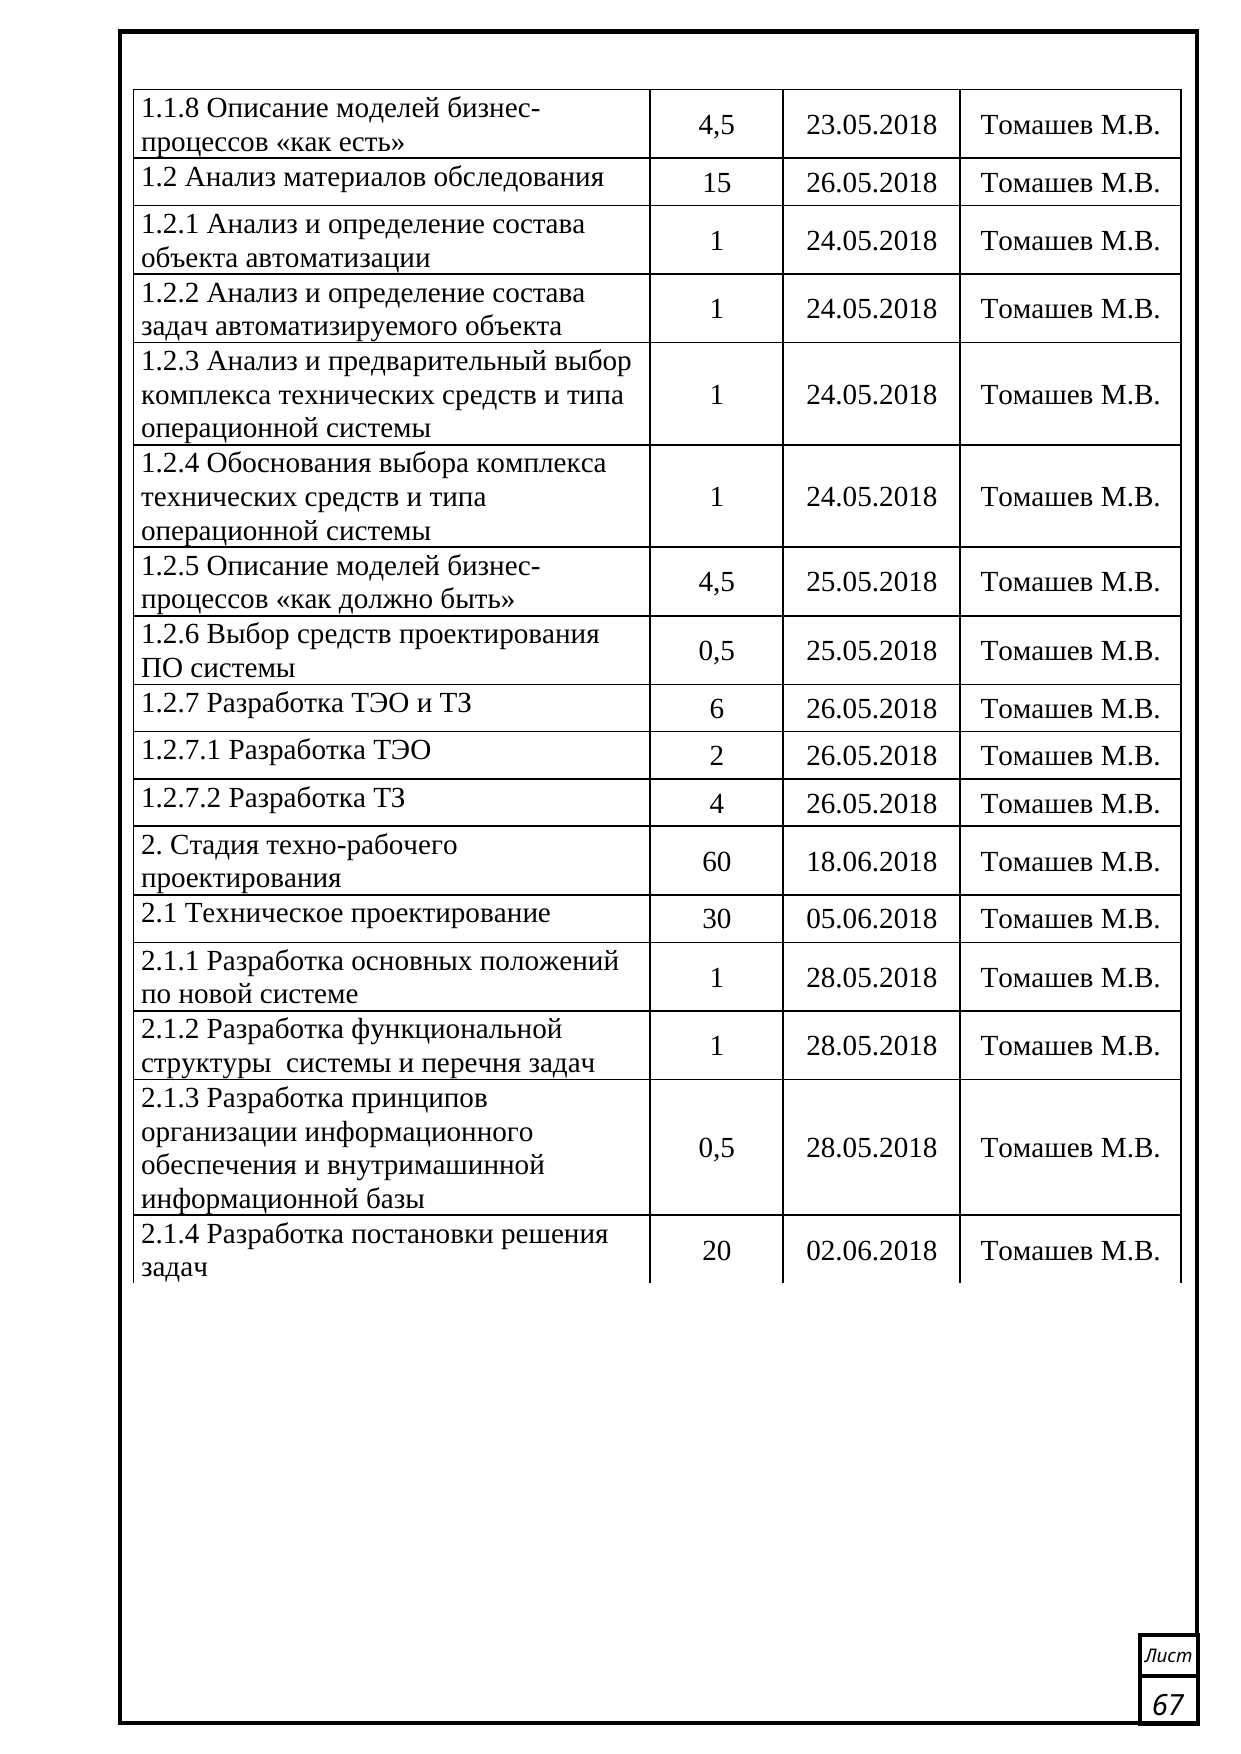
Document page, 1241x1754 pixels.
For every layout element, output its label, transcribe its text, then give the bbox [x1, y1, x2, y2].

table_cell 4,5 [651, 90, 782, 157]
table_cell 2.1.2 Разработка функциональной структуры системы и перечня задач [134, 1012, 649, 1079]
table_cell Томашев М.В. [961, 617, 1180, 683]
table_cell 28.05.2018 [784, 1080, 959, 1214]
table_cell 23.05.2018 [784, 90, 959, 157]
table_cell Томашев М.В. [961, 732, 1180, 778]
table_cell Томашев М.В. [961, 1080, 1180, 1214]
table_cell 1.2.7.1 Разработка ТЭО [134, 732, 649, 778]
table_cell 28.05.2018 [784, 943, 959, 1010]
table_cell 1.2.2 Анализ и определение состава задач автоматизируемого объекта [134, 275, 649, 342]
table_cell Томашев М.В. [961, 446, 1180, 546]
table_cell 25.05.2018 [784, 617, 959, 683]
table_cell 1.2 Анализ материалов обследования [134, 159, 649, 204]
table_cell 26.05.2018 [784, 732, 959, 778]
table_cell 1 [651, 1012, 782, 1079]
table_cell 0,5 [651, 617, 782, 683]
table_cell 4 [651, 780, 782, 825]
table_cell 2.1.4 Разработка постановки решения задач [134, 1216, 649, 1283]
table_cell 2.1 Техническое проектирование [134, 896, 649, 941]
table_cell Томашев М.В. [961, 780, 1180, 825]
table_cell 05.06.2018 [784, 896, 959, 941]
table_cell 2.1.1 Разработка основных положений по новой системе [134, 943, 649, 1010]
table_cell 2.1.3 Разработка принципов организации информационного обеспечения и внутримашинной информационной базы [134, 1080, 649, 1214]
table_cell Томашев М.В. [961, 206, 1180, 273]
table_cell Томашев М.В. [961, 1012, 1180, 1079]
table_cell 1.2.4 Обоснования выбора комплекса технических средств и типа операционной системы [134, 446, 649, 546]
table_cell 1 [651, 343, 782, 444]
table_cell Томашев М.В. [961, 1216, 1180, 1283]
table_cell Томашев М.В. [961, 685, 1180, 731]
table_cell 2. Стадия техно-рабочего проектирования [134, 827, 649, 894]
table_cell 1.2.7.2 Разработка ТЗ [134, 780, 649, 825]
table_cell Томашев М.В. [961, 827, 1180, 894]
table_cell 1.2.6 Выбор средств проектирования ПО системы [134, 617, 649, 683]
table_cell 60 [651, 827, 782, 894]
table_cell 15 [651, 159, 782, 204]
table_cell 24.05.2018 [784, 446, 959, 546]
table_cell Томашев М.В. [961, 90, 1180, 157]
table_cell 24.05.2018 [784, 343, 959, 444]
table_cell 1 [651, 943, 782, 1010]
table_cell Томашев М.В. [961, 896, 1180, 941]
table_cell 26.05.2018 [784, 685, 959, 731]
table_cell 25.05.2018 [784, 548, 959, 615]
table_cell 1.2.5 Описание моделей бизнес-процессов «как должно быть» [134, 548, 649, 615]
table_cell 1 [651, 206, 782, 273]
table_cell Томашев М.В. [961, 943, 1180, 1010]
table_cell 30 [651, 896, 782, 941]
table_cell 1.2.7 Разработка ТЭО и ТЗ [134, 685, 649, 731]
table_cell 26.05.2018 [784, 780, 959, 825]
table_cell 6 [651, 685, 782, 731]
table_cell 2 [651, 732, 782, 778]
table_cell 4,5 [651, 548, 782, 615]
table_cell 20 [651, 1216, 782, 1283]
table_cell 1.2.3 Анализ и предварительный выбор комплекса технических средств и типа операционной системы [134, 343, 649, 444]
table_cell 26.05.2018 [784, 159, 959, 204]
table_cell Томашев М.В. [961, 159, 1180, 204]
table_cell Томашев М.В. [961, 343, 1180, 444]
table_cell 1 [651, 275, 782, 342]
table_cell 1.2.1 Анализ и определение состава объекта автоматизации [134, 206, 649, 273]
table_cell 18.06.2018 [784, 827, 959, 894]
table_cell 24.05.2018 [784, 206, 959, 273]
table_cell Томашев М.В. [961, 548, 1180, 615]
table_cell 24.05.2018 [784, 275, 959, 342]
table_cell 1 [651, 446, 782, 546]
table_cell 1.1.8 Описание моделей бизнес-процессов «как есть» [134, 90, 649, 157]
table_cell 28.05.2018 [784, 1012, 959, 1079]
table_cell 0,5 [651, 1080, 782, 1214]
table_cell Томашев М.В. [961, 275, 1180, 342]
table_cell 02.06.2018 [784, 1216, 959, 1283]
